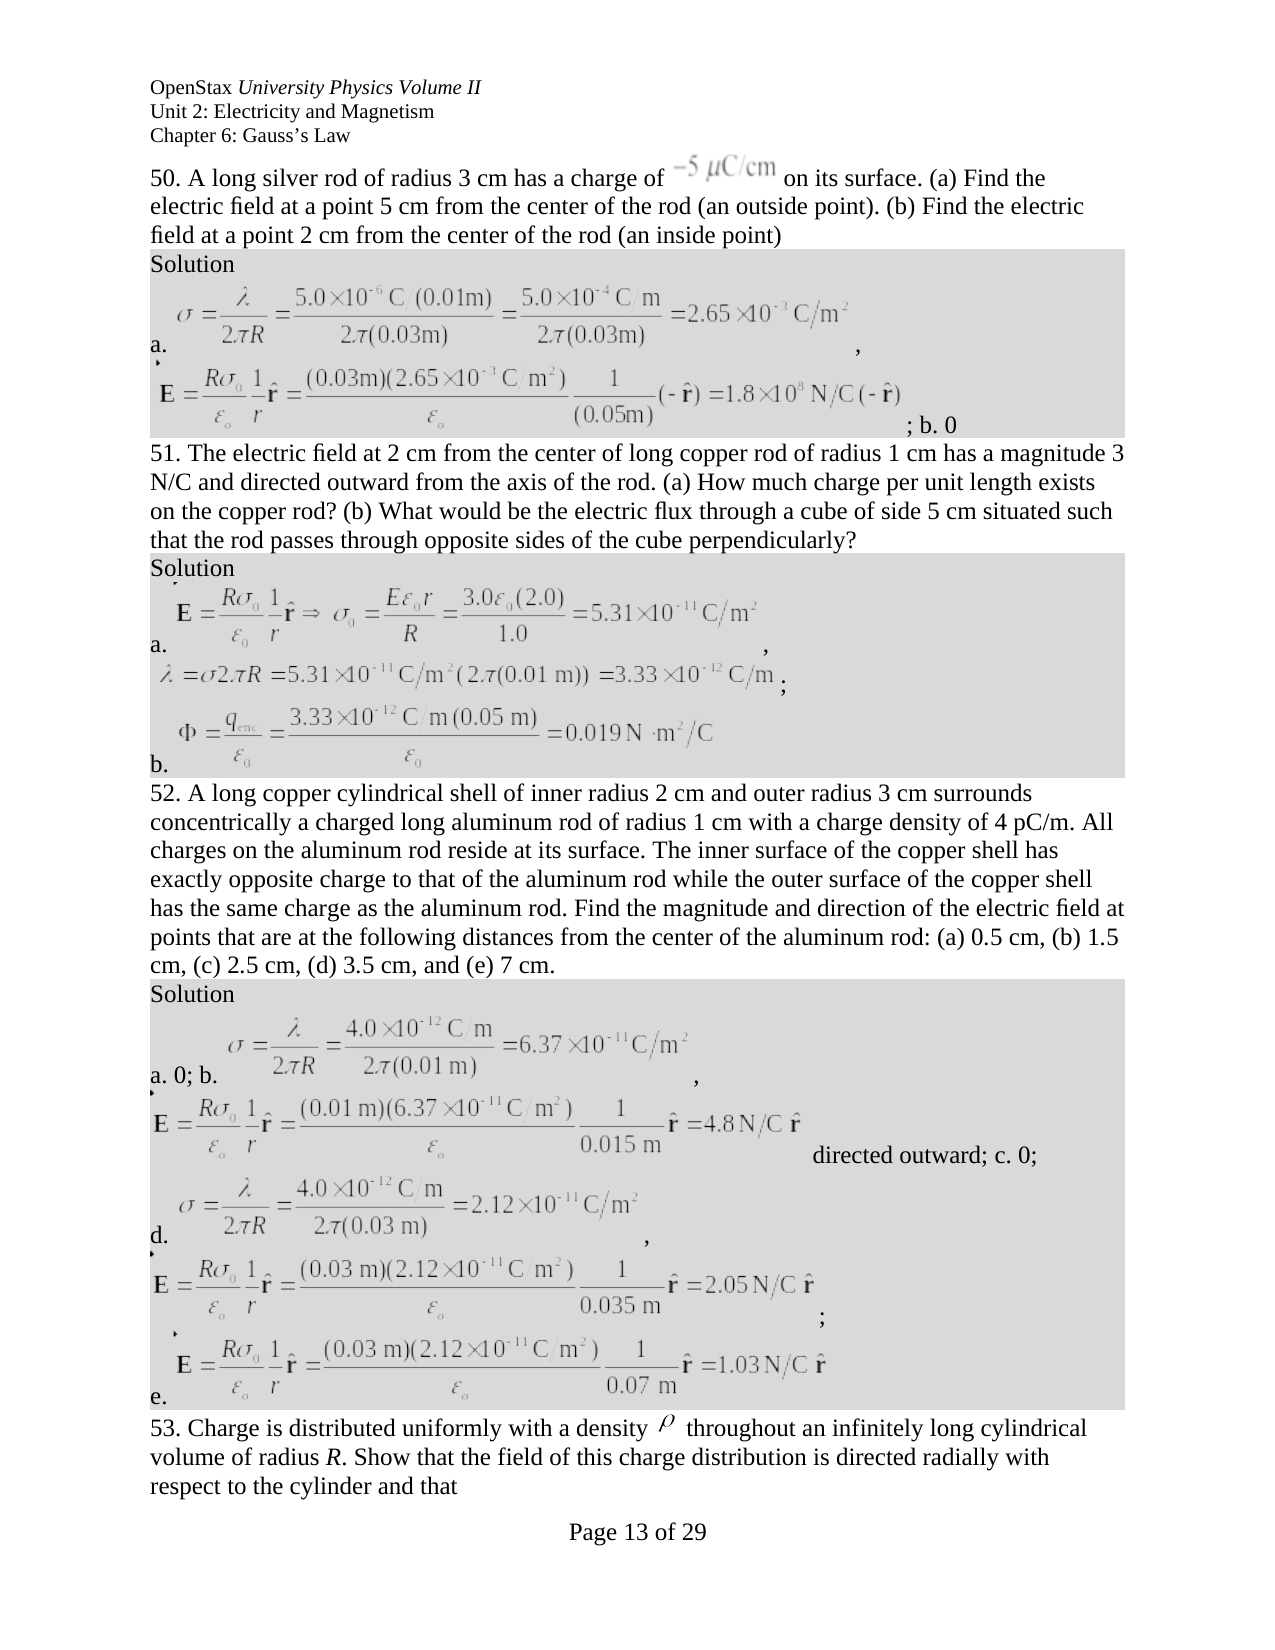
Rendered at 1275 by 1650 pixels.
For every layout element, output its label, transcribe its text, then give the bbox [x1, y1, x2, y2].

list A long silver rod of radius 3 cm has a charge of on its surface. (a) Find the electric ﬁeld at a point 5 cm from the center of the rod (an outside point). (b) Find the electric ﬁeld at a point 2 cm from the center of the rod (an inside point) [150, 150, 1125, 249]
text Solution [150, 979, 1125, 1008]
text ; b. 0 [150, 358, 1125, 438]
text directed outward; c. 0; [150, 1088, 1125, 1169]
text a. , [150, 582, 1125, 658]
text b. [150, 698, 1125, 778]
text e. [150, 1330, 1125, 1410]
text d. , ; [150, 1169, 1125, 1330]
text Solution [150, 249, 1125, 278]
list A long copper cylindrical shell of inner radius 2 cm and outer radius 3 cm surrounds concentrically a charged long aluminum rod of radius 1 cm with a charge density of 4 pC/m. All charges on the aluminum rod reside at its surface. The inner surface of the copper shell has exactly opposite charge to that of the aluminum rod while the outer surface of the copper shell has the same charge as the aluminum rod. Find the magnitude and direction of the electric ﬁeld at points that are at the following distances from the center of the aluminum rod: (a) 0.5 cm, (b) 1.5 cm, (c) 2.5 cm, (d) 3.5 cm, and (e) 7 cm. [150, 778, 1125, 979]
text a. 0; b. , [150, 1008, 1125, 1088]
list The electric ﬁeld at 2 cm from the center of long copper rod of radius 1 cm has a magnitude 3 N/C and directed outward from the axis of the rod. (a) How much charge per unit length exists on the copper rod? (b) What would be the electric ﬂux through a cube of side 5 cm situated such that the rod passes through opposite sides of the cube perpendicularly? [150, 438, 1125, 553]
text a. , [150, 278, 1125, 358]
text Solution [150, 553, 1125, 582]
text ; [150, 658, 1125, 698]
list Charge is distributed uniformly with a density throughout an infinitely long cylindrical volume of radius R. Show that the field of this charge distribution is directed radially with respect to the cylinder and that [150, 1410, 1125, 1500]
